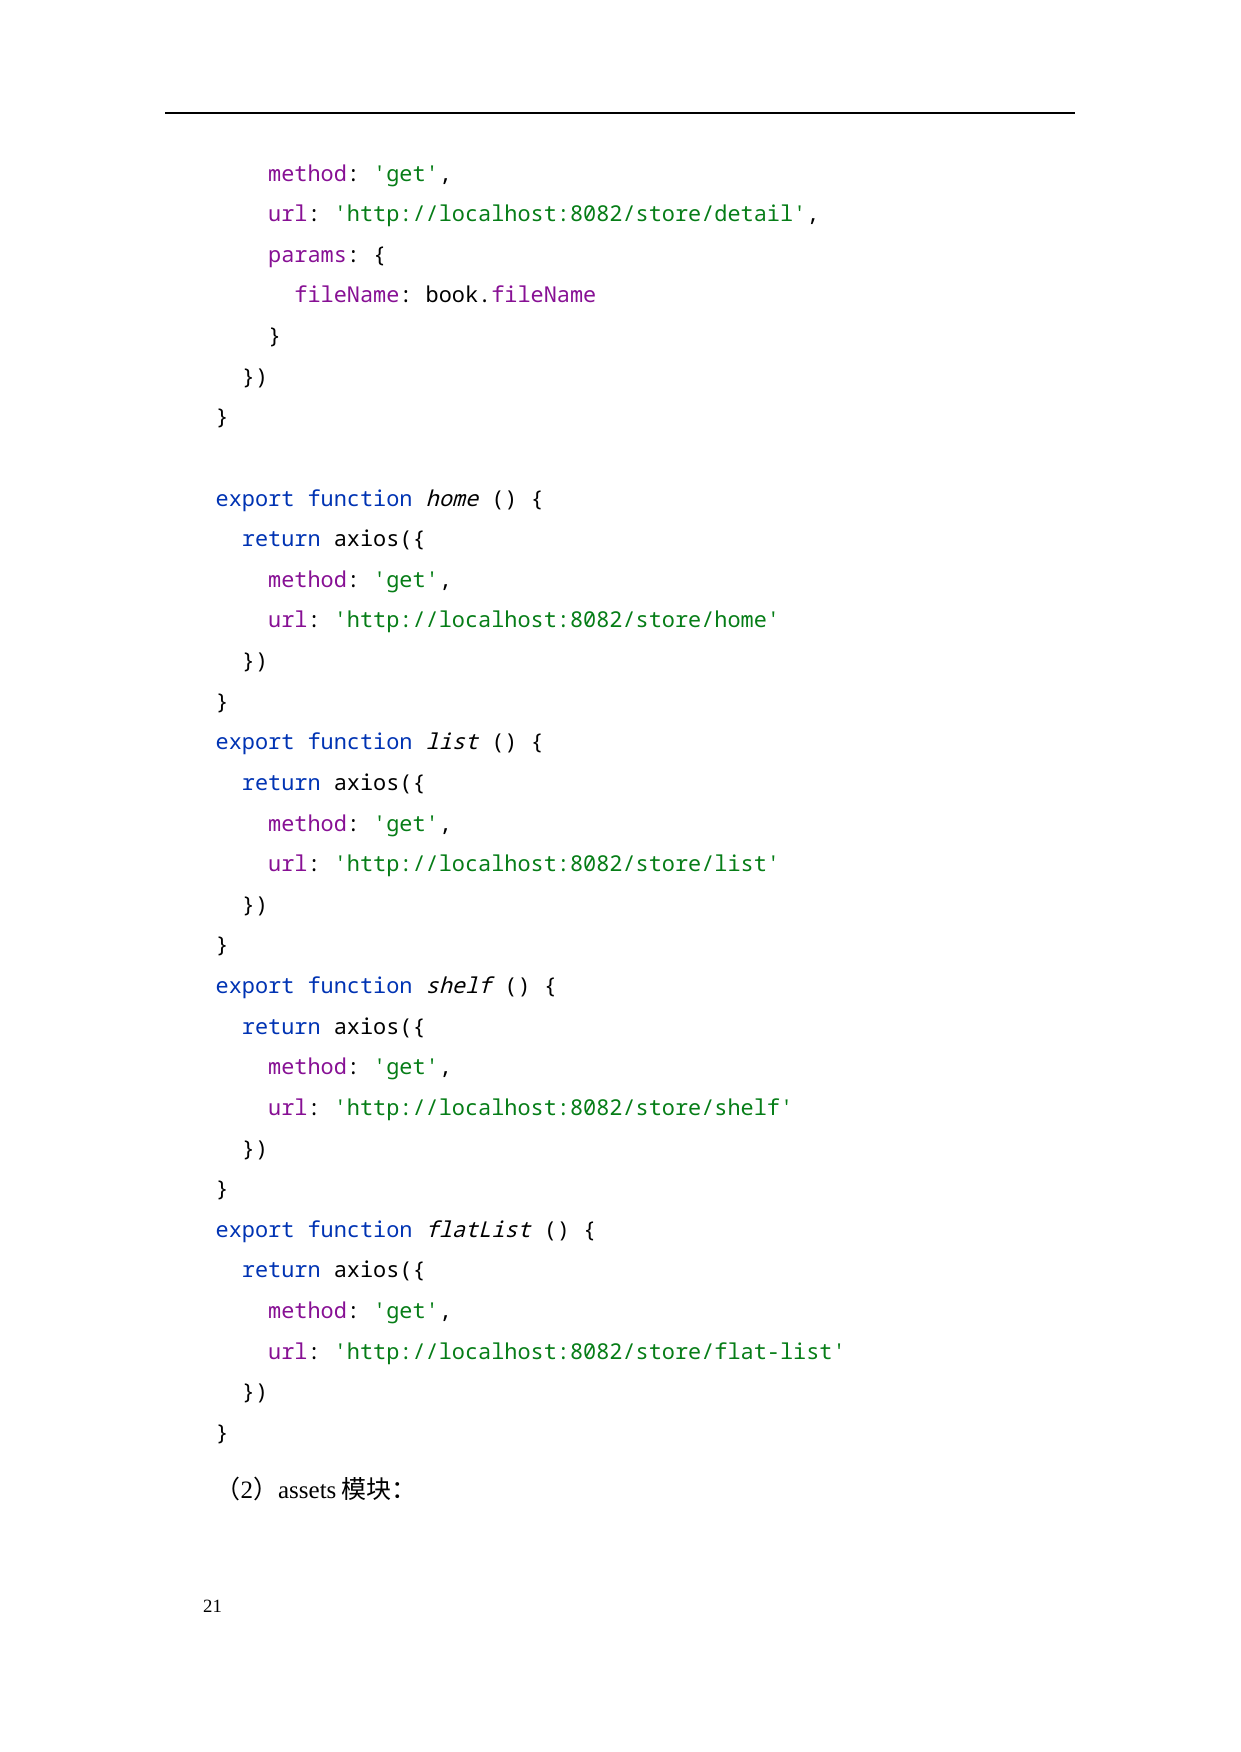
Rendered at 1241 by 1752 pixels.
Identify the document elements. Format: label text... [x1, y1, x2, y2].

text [215, 156, 1075, 1448]
text （2）assets模块： [165, 1455, 1075, 1520]
